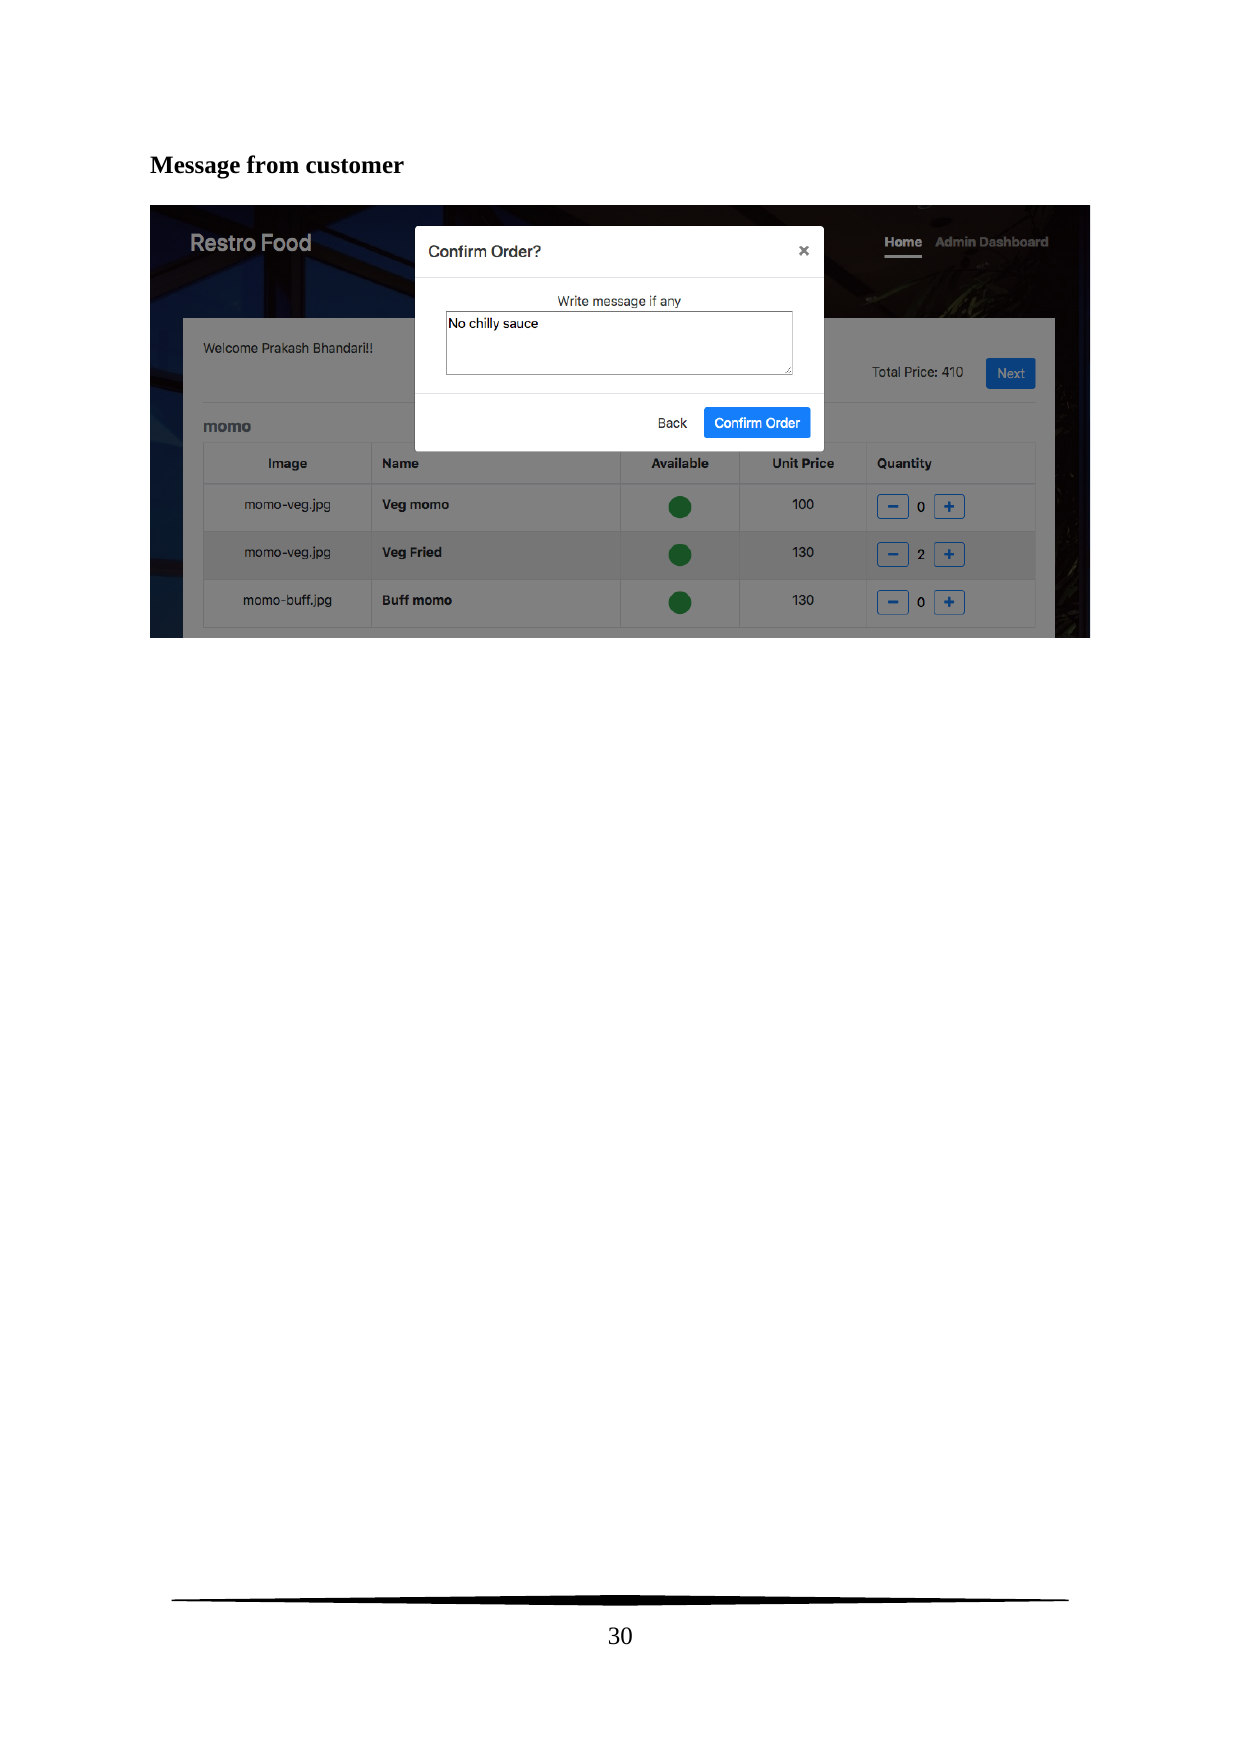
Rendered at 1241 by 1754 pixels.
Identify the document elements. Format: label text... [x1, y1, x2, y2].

text Message from customer [150, 150, 1090, 179]
picture [150, 205, 1091, 638]
